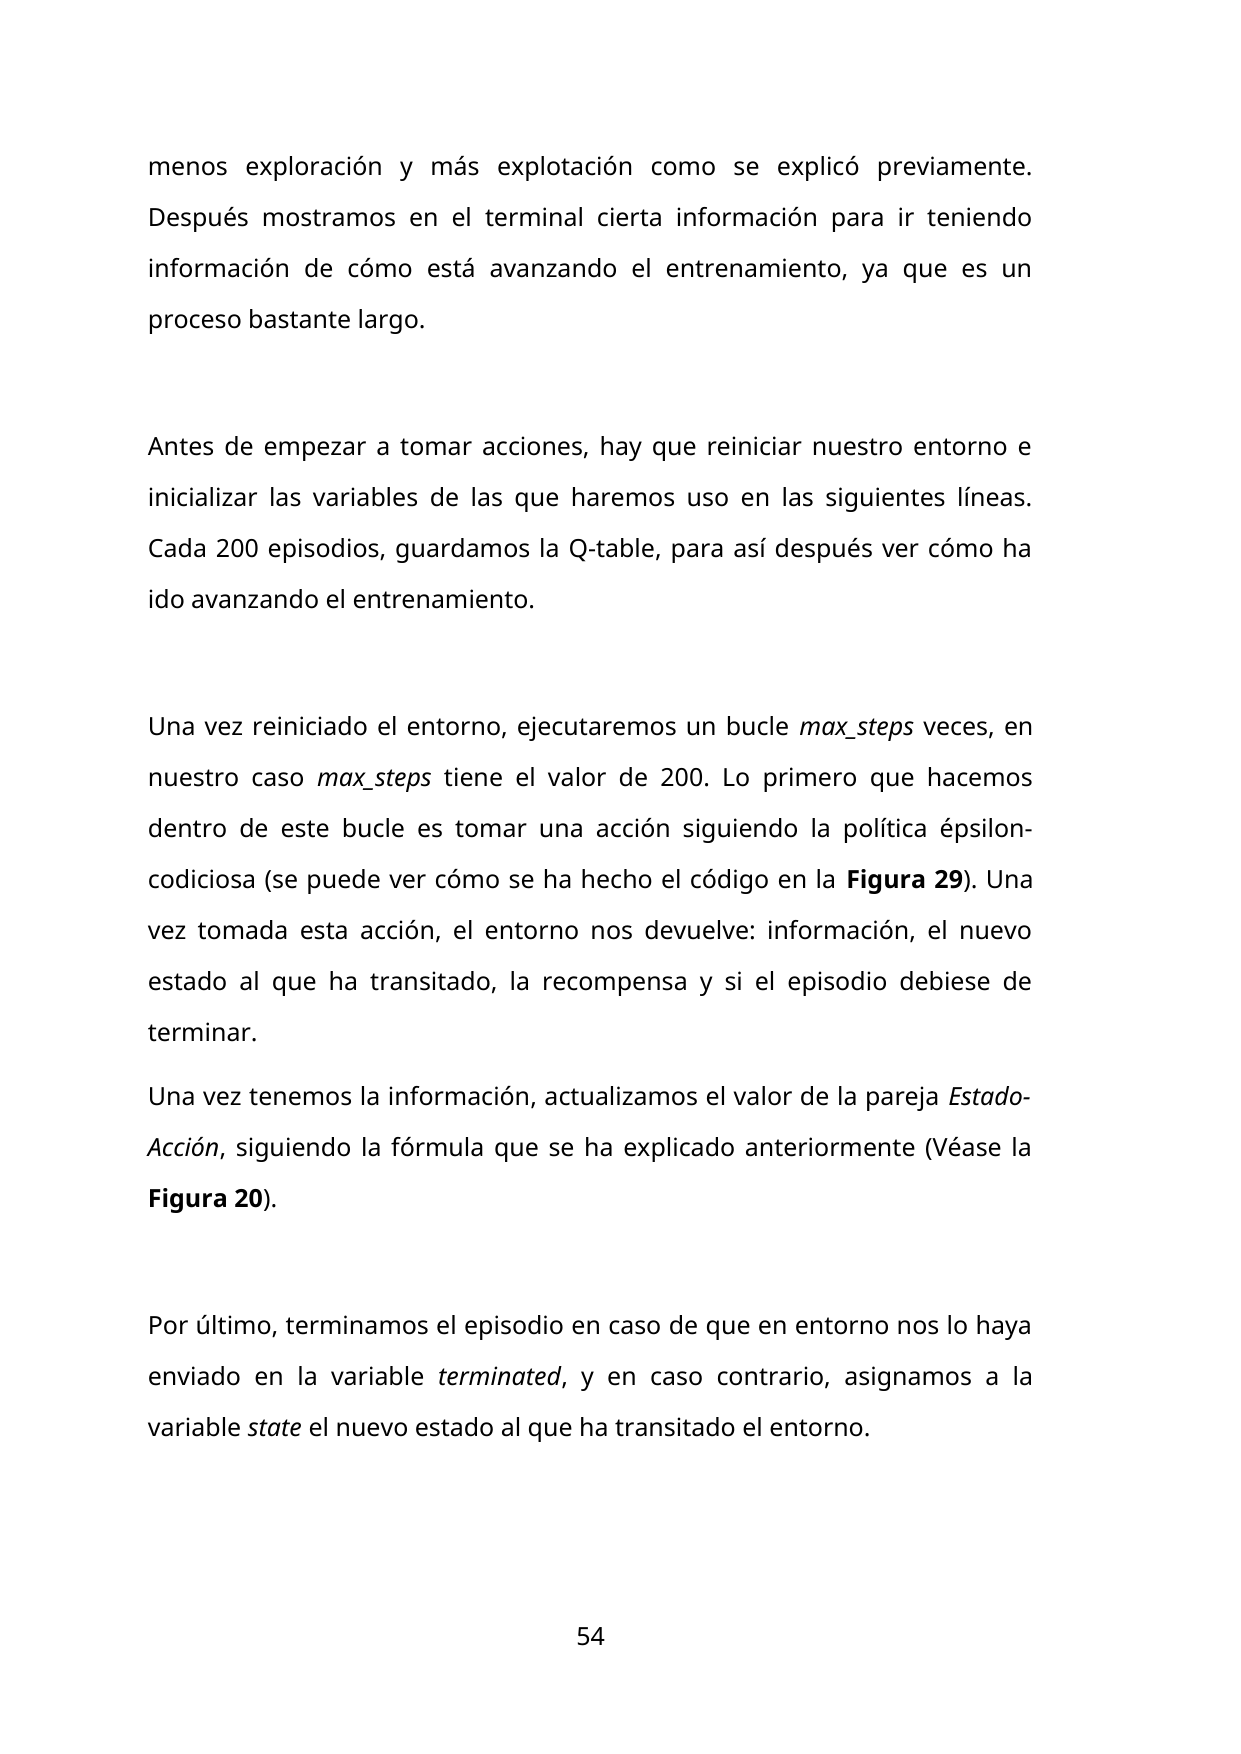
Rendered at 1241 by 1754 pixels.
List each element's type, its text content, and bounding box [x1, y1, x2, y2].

text Una vez reiniciado el entorno, ejecutaremos un bucle max_steps veces, en nuestro caso max_steps tiene el valor de 200. Lo primero que hacemos dentro de este bucle es tomar una acción siguiendo la política épsilon-codiciosa (se puede ver cómo se ha hecho el código en la Figura 29). Una vez tomada esta acción, el entorno nos devuelve: información, el nuevo estado al que ha transitado, la recompensa y si el episodio debiese de terminar. [148, 709, 1033, 1049]
text Por último, terminamos el episodio en caso de que en entorno nos lo haya enviado en la variable terminated, y en caso contrario, asignamos a la variable state el nuevo estado al que ha transitado el entorno. [148, 1308, 1033, 1444]
text Una vez tenemos la información, actualizamos el valor de la pareja Estado-Acción, siguiendo la fórmula que se ha explicado anteriormente (Véase la Figura 20). [148, 1078, 1033, 1215]
text Antes de empezar a tomar acciones, hay que reiniciar nuestro entorno e inicializar las variables de las que haremos uso en las siguientes líneas. Cada 200 episodios, guardamos la Q-table, para así después ver cómo ha ido avanzando el entrenamiento. [148, 428, 1033, 616]
